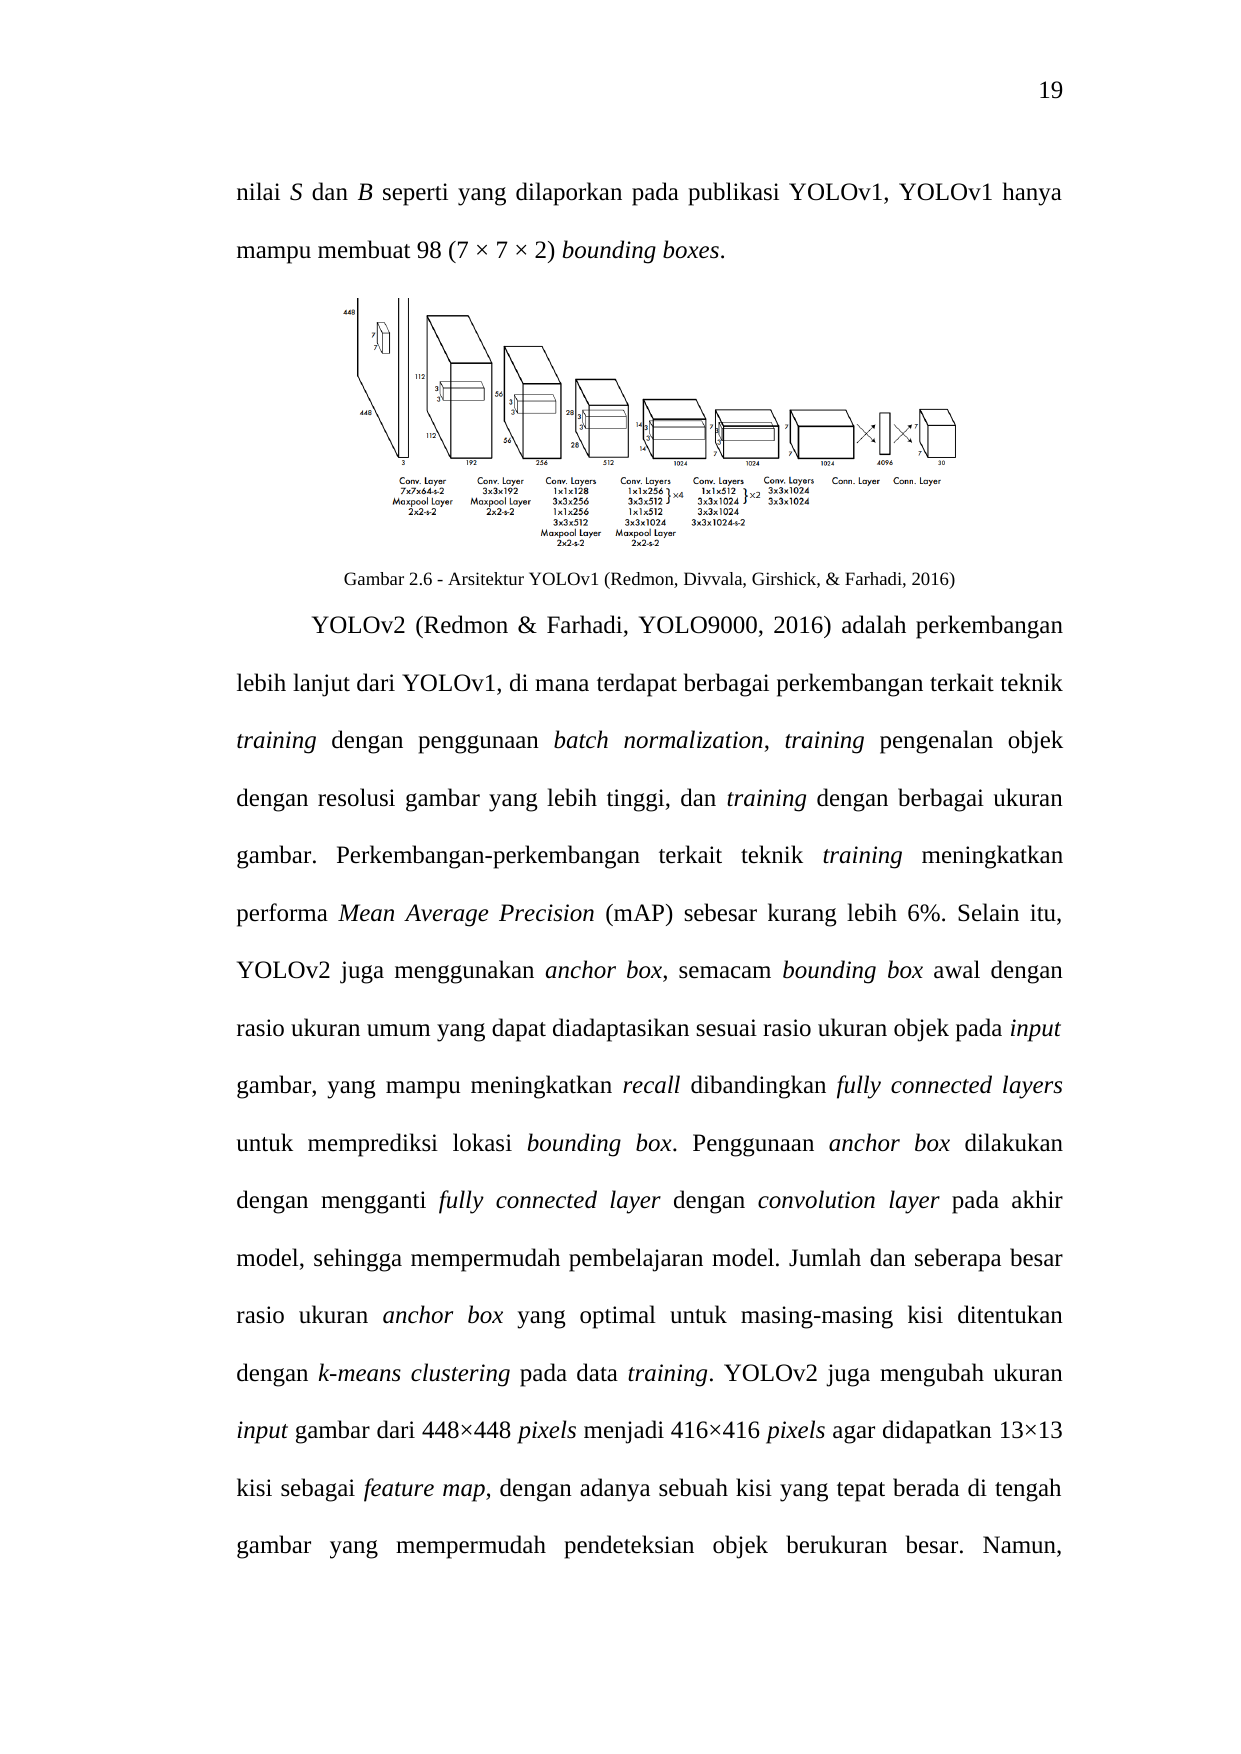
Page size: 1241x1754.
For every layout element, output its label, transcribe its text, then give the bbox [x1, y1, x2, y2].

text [236, 610, 1063, 1559]
picture [338, 292, 961, 554]
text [236, 177, 1063, 263]
